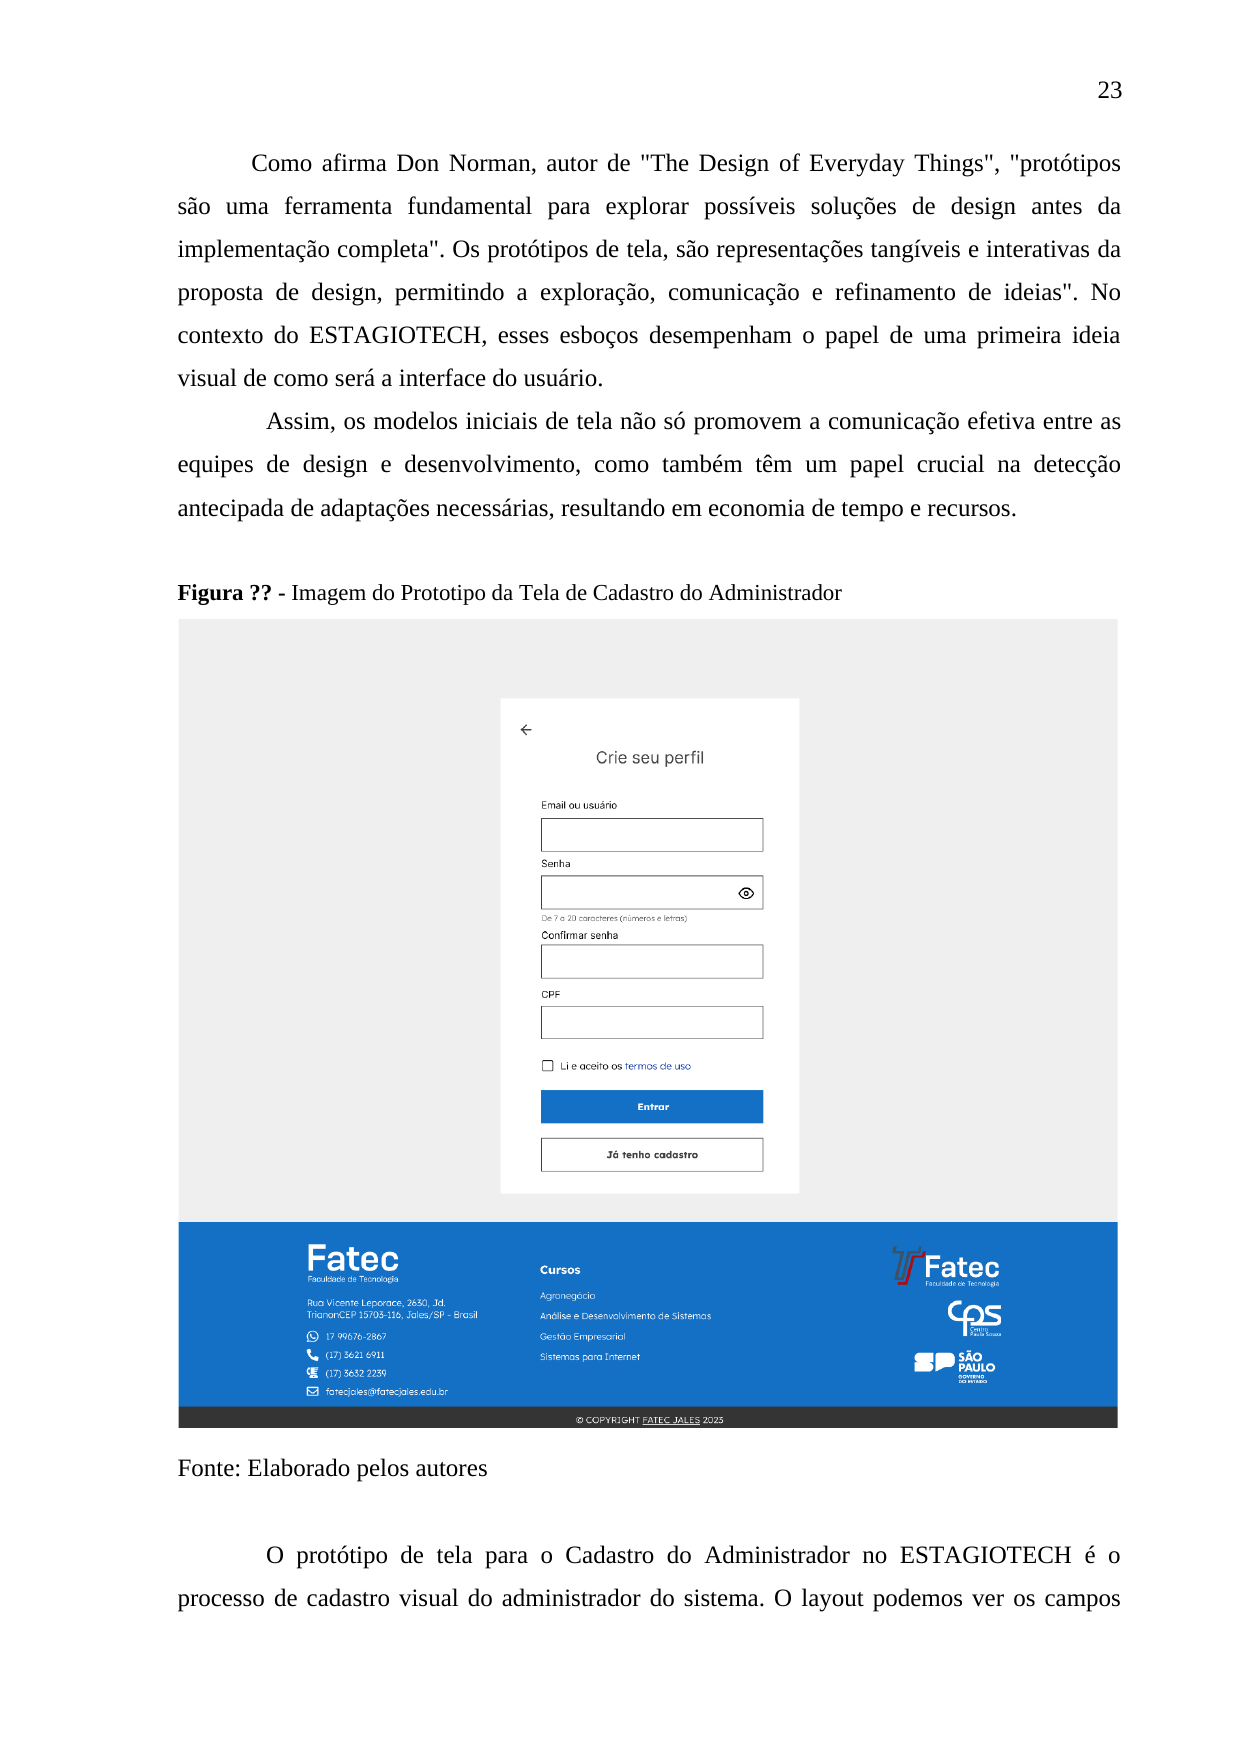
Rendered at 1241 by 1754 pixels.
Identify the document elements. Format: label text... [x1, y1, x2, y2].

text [177, 1511, 1122, 1626]
list Como afirma Don Norman, autor de "The Design of Everyday Things", "protótipos são uma ferramenta fundamental para explorar possíveis soluções de design antes da implementação completa". Os protótipos de tela, são representações tangíveis e interativas da proposta de design, permitindo a exploração, comunicação e refinamento de ideias". No contexto do ESTAGIOTECH, esses esboços desempenham o papel de uma primeira ideia visual de como será a interface do usuário. [177, 148, 1122, 392]
picture [177, 619, 1117, 1425]
text Assim, os modelos iniciais de tela não só promovem a comunicação efetiva entre as equipes de design e desenvolvimento, como também têm um papel crucial na detecção antecipada de adaptações necessárias, resultando em economia de tempo e recursos. [177, 406, 1122, 521]
text Figura ?? - Imagem do Prototipo da Tela de Cadastro do Administrador [177, 579, 1122, 605]
